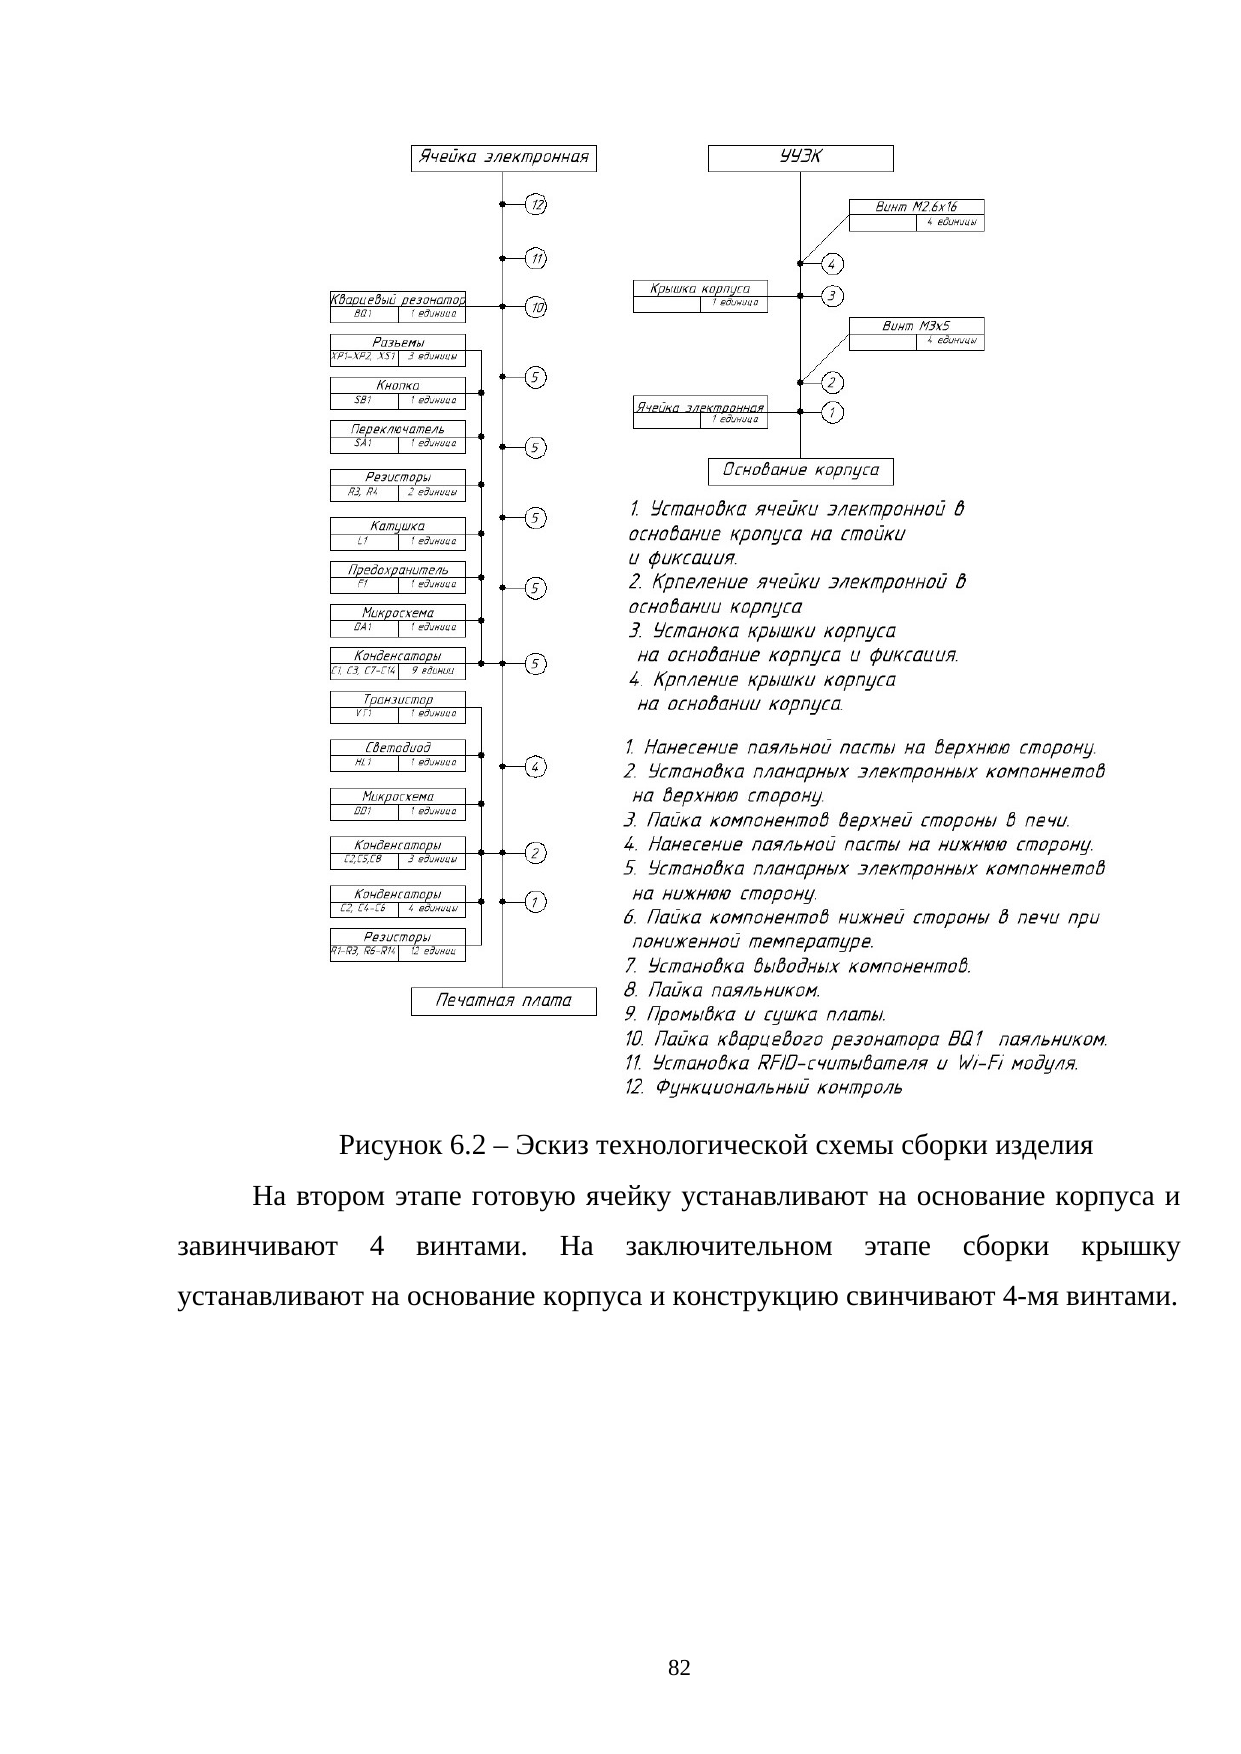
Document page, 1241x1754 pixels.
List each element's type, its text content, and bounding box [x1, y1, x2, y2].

text На втором этапе готовую ячейку устанавливают на основание корпуса и завинчивают 4 винтами. На заключительном этапе сборки крышку устанавливают на основание корпуса и конструкцию свинчивают 4-мя винтами. [177, 1178, 1182, 1312]
text Рисунок 6.2 – Эскиз технологической схемы сборки изделия [177, 1127, 1182, 1161]
picture [292, 118, 1141, 1115]
